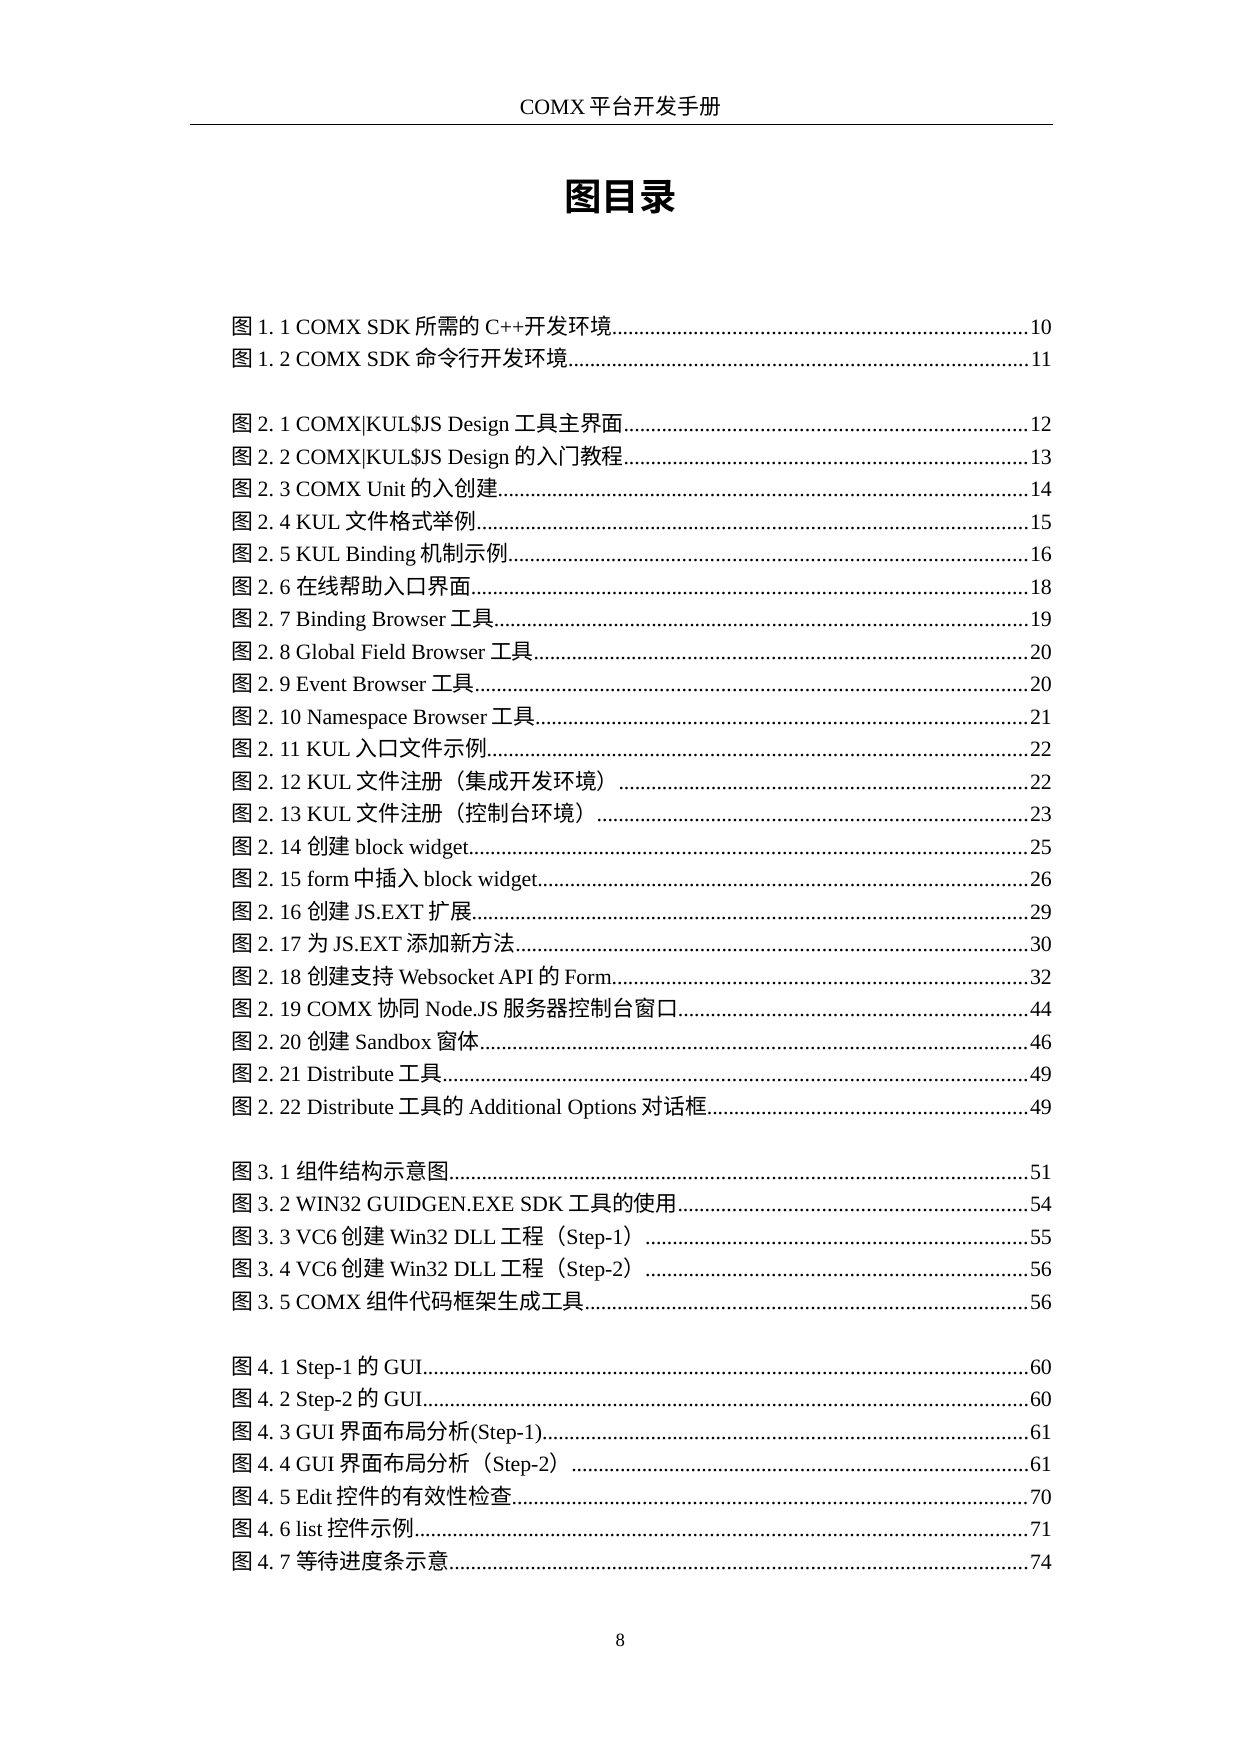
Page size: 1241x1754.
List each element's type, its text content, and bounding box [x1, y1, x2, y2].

text 图2. 12 KUL文件注册（集成开发环境） 22 [231, 763, 1053, 796]
text 图2. 1 COMX|KUL$JS Design工具主界面 12 [231, 406, 1053, 438]
text 图3. 1 组件结构示意图 51 [231, 1153, 1053, 1186]
text 图2. 16 创建JS.EXT扩展 29 [231, 893, 1053, 926]
text 图4. 1 Step-1的GUI 60 [231, 1348, 1053, 1381]
text 图2. 8 Global Field Browser工具 20 [231, 633, 1053, 666]
text 图3. 4 VC6创建Win32 DLL工程（Step-2） 56 [231, 1251, 1053, 1283]
text 图2. 21 Distribute工具 49 [231, 1056, 1053, 1088]
text 图2. 22 Distribute工具的Additional Options对话框 49 [231, 1088, 1053, 1121]
text 图2. 17 为JS.EXT添加新方法 30 [231, 926, 1053, 958]
text 图目录 [187, 162, 1053, 227]
text 图4. 7 等待进度条示意 74 [231, 1543, 1053, 1576]
text 图2. 5 KUL Binding机制示例 16 [231, 536, 1053, 568]
text 图3. 2 WIN32 GUIDGEN.EXE SDK工具的使用 54 [231, 1186, 1053, 1218]
text 图2. 7 Binding Browser工具 19 [231, 601, 1053, 633]
text 图1. 2 COMX SDK命令行开发环境 11 [231, 341, 1053, 373]
text 图4. 6 list控件示例 71 [231, 1511, 1053, 1543]
text 图2. 18 创建支持Websocket API的Form 32 [231, 958, 1053, 991]
text 图3. 3 VC6创建Win32 DLL工程（Step-1） 55 [231, 1218, 1053, 1251]
text 图4. 5 Edit控件的有效性检查 70 [231, 1478, 1053, 1511]
text 图2. 15 form中插入block widget 26 [231, 861, 1053, 893]
text 图2. 14 创建block widget 25 [231, 828, 1053, 861]
text 图1. 1 COMX SDK所需的C++开发环境 10 [231, 308, 1053, 341]
text 图4. 2 Step-2的GUI 60 [231, 1381, 1053, 1413]
text 图2. 11 KUL入口文件示例 22 [231, 731, 1053, 763]
text 图2. 3 COMX Unit的入创建 14 [231, 471, 1053, 503]
text 图2. 4 KUL文件格式举例 15 [231, 503, 1053, 536]
text 图2. 13 KUL文件注册（控制台环境） 23 [231, 796, 1053, 828]
text 图2. 10 Namespace Browser工具 21 [231, 698, 1053, 731]
text 图2. 20 创建Sandbox窗体 46 [231, 1023, 1053, 1056]
text 图2. 9 Event Browser工具 20 [231, 666, 1053, 698]
text 图3. 5 COMX组件代码框架生成工具 56 [231, 1283, 1053, 1316]
text 图2. 6 在线帮助入口界面 18 [231, 568, 1053, 601]
text 图4. 4 GUI界面布局分析（Step-2） 61 [231, 1446, 1053, 1478]
text 图2. 2 COMX|KUL$JS Design的入门教程 13 [231, 438, 1053, 471]
text 图2. 19 COMX协同Node.JS服务器控制台窗口 44 [231, 991, 1053, 1023]
text 图4. 3 GUI界面布局分析(Step-1) 61 [231, 1413, 1053, 1446]
